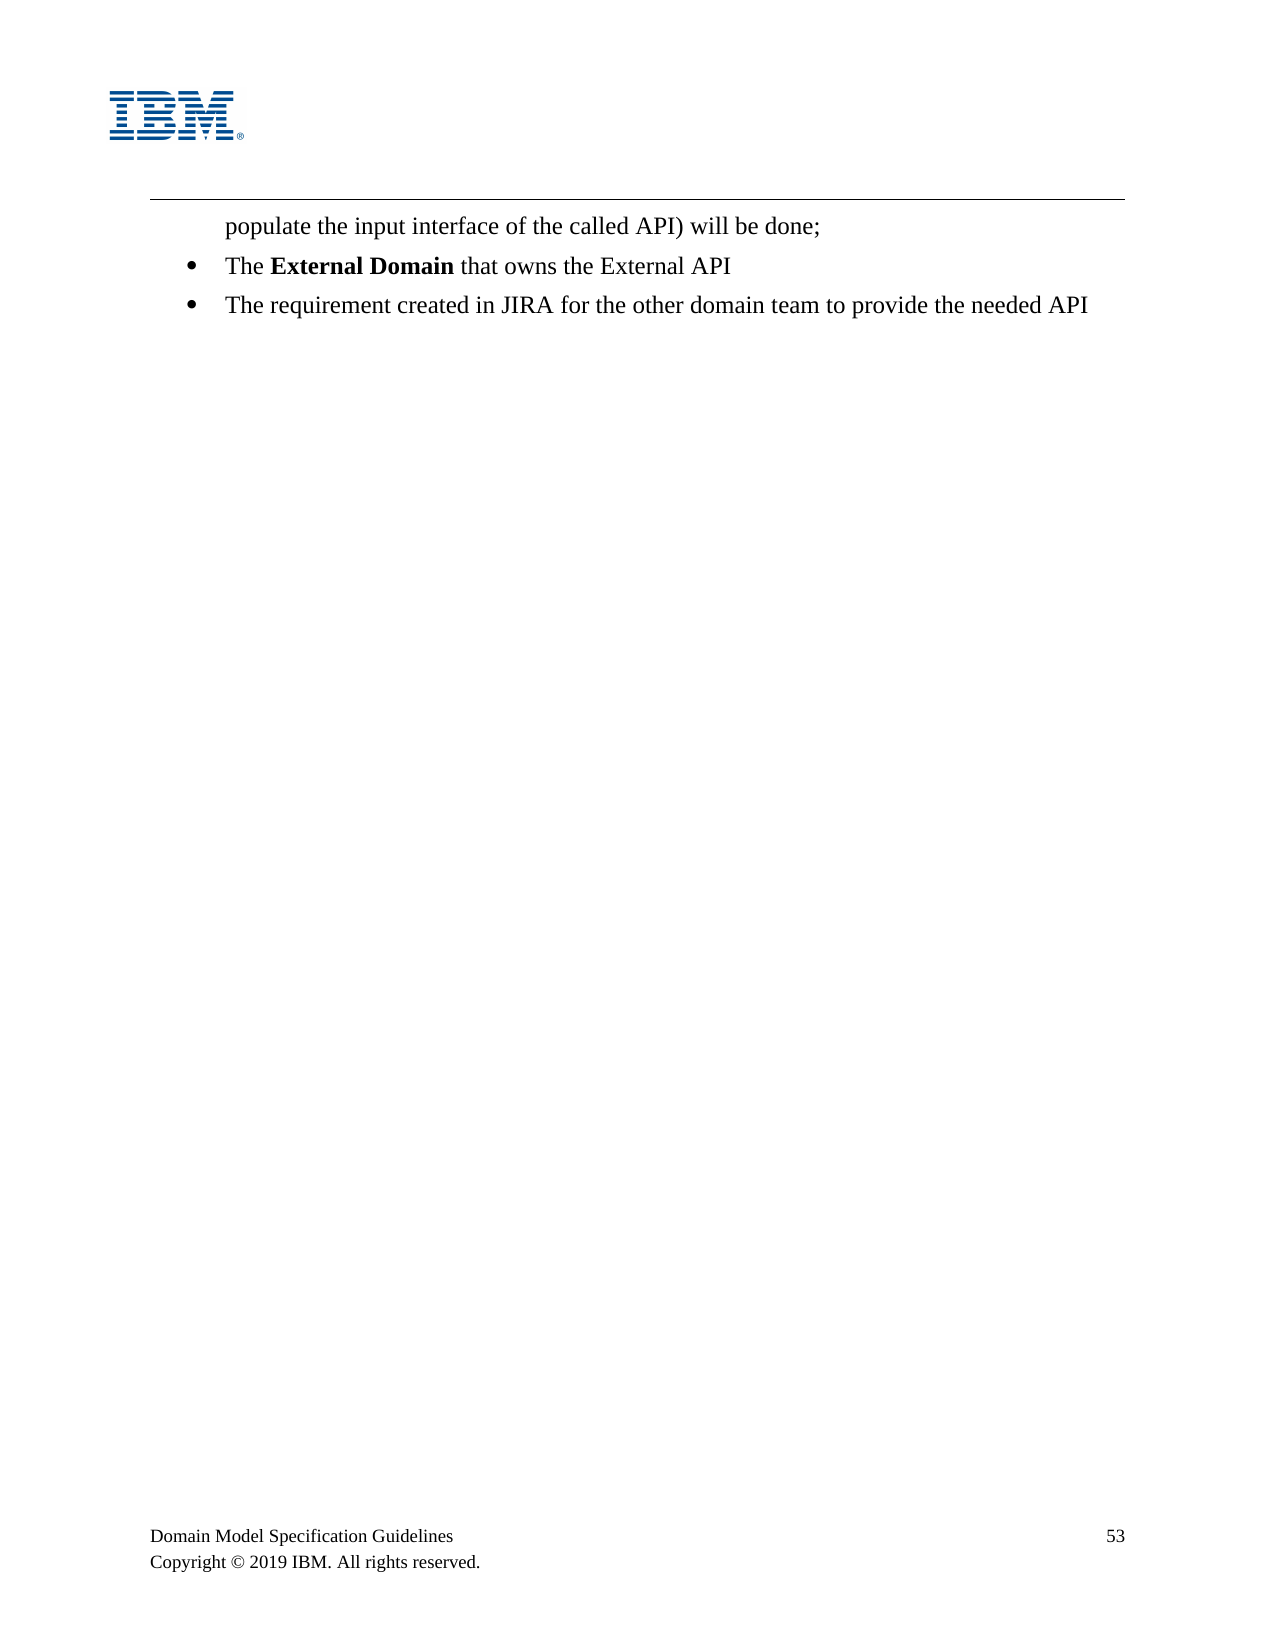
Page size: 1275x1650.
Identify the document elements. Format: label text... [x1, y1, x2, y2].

list The External Domain that owns the External API [187, 252, 1125, 279]
picture [106, 87, 247, 144]
list The requirement created in JIRA for the other domain team to provide the needed API [187, 292, 1125, 319]
